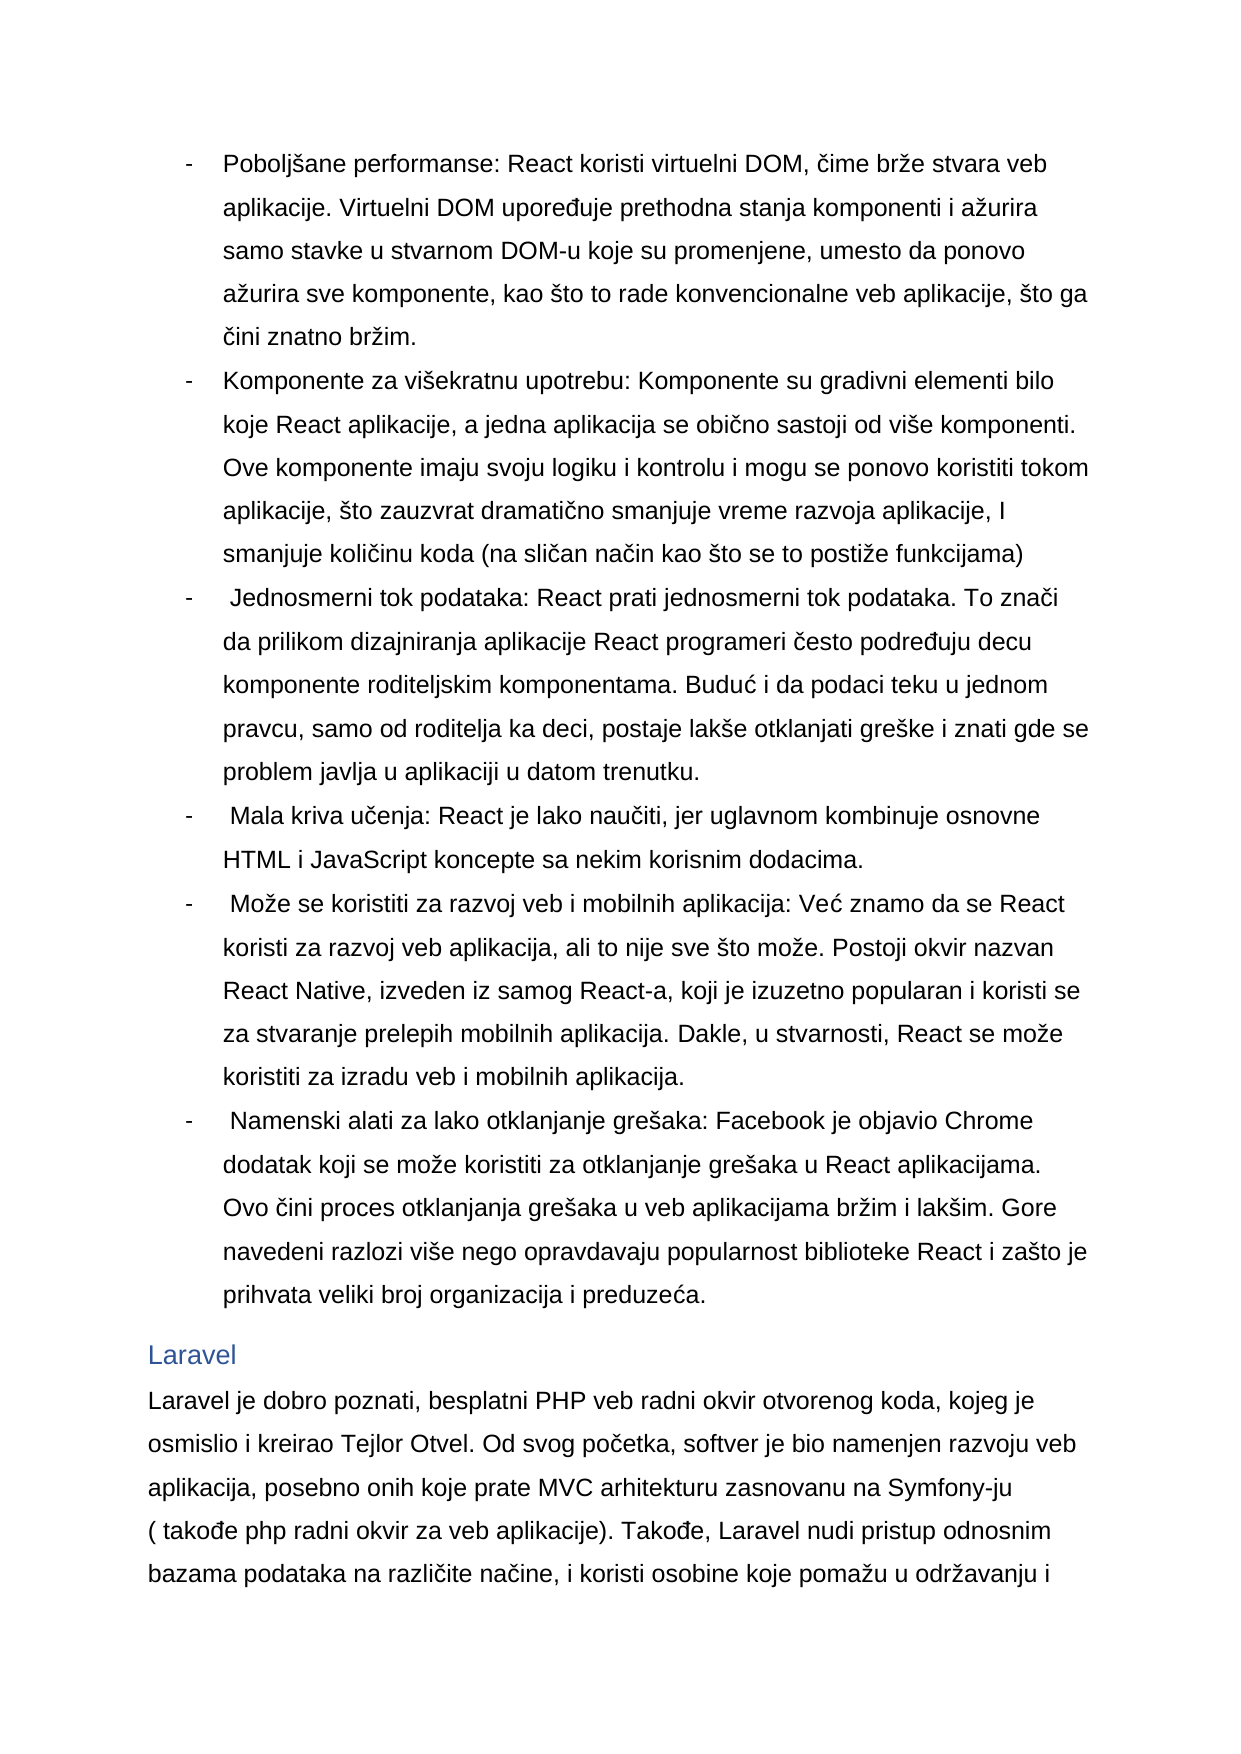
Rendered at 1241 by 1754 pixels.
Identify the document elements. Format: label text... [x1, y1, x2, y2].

list Jednosmerni tok podataka: React prati jednosmerni tok podataka. To znači da prilikom dizajniranja aplikacije React programeri često podređuju decu komponente roditeljskim komponentama. Buduć i da podaci teku u jednom pravcu, samo od roditelja ka deci, postaje lakše otklanjati greške i znati gde se problem javlja u aplikaciji u datom trenutku. [185, 582, 1092, 786]
list Poboljšane performanse: React koristi virtuelni DOM, čime brže stvara veb aplikacije. Virtuelni DOM upoređuje prethodna stanja komponenti i ažurira samo stavke u stvarnom DOM-u koje su promenjene, umesto da ponovo ažurira sve komponente, kao što to rade konvencionalne veb aplikacije, što ga čini znatno bržim. [185, 148, 1092, 351]
list Namenski alati za lako otklanjanje grešaka: Facebook je objavio Chrome dodatak koji se može koristiti za otklanjanje grešaka u React aplikacijama. Ovo čini proces otklanjanja grešaka u veb aplikacijama bržim i lakšim. Gore navedeni razlozi više nego opravdavaju popularnost biblioteke React i zašto je prihvata veliki broj organizacija i preduzeća. [185, 1105, 1092, 1308]
list Može se koristiti za razvoj veb i mobilnih aplikacija: Već znamo da se React koristi za razvoj veb aplikacija, ali to nije sve što može. Postoji okvir nazvan React Native, izveden iz samog React-a, koji je izuzetno popularan i koristi se za stvaranje prelepih mobilnih aplikacija. Dakle, u stvarnosti, React se može koristiti za izradu veb i mobilnih aplikacija. [185, 888, 1092, 1091]
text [148, 1386, 1092, 1587]
list Mala kriva učenja: React je lako naučiti, jer uglavnom kombinuje osnovne HTML i JavaScript koncepte sa nekim korisnim dodacima. [185, 800, 1092, 873]
subtitle Laravel [148, 1339, 1092, 1371]
list Komponente za višekratnu upotrebu: Komponente su gradivni elementi bilo koje React aplikacije, a jedna aplikacija se obično sastoji od više komponenti. Ove komponente imaju svoju logiku i kontrolu i mogu se ponovo koristiti tokom aplikacije, što zauzvrat dramatično smanjuje vreme razvoja aplikacije, I smanjuje količinu koda (na sličan način kao što se to postiže funkcijama) [185, 365, 1092, 568]
